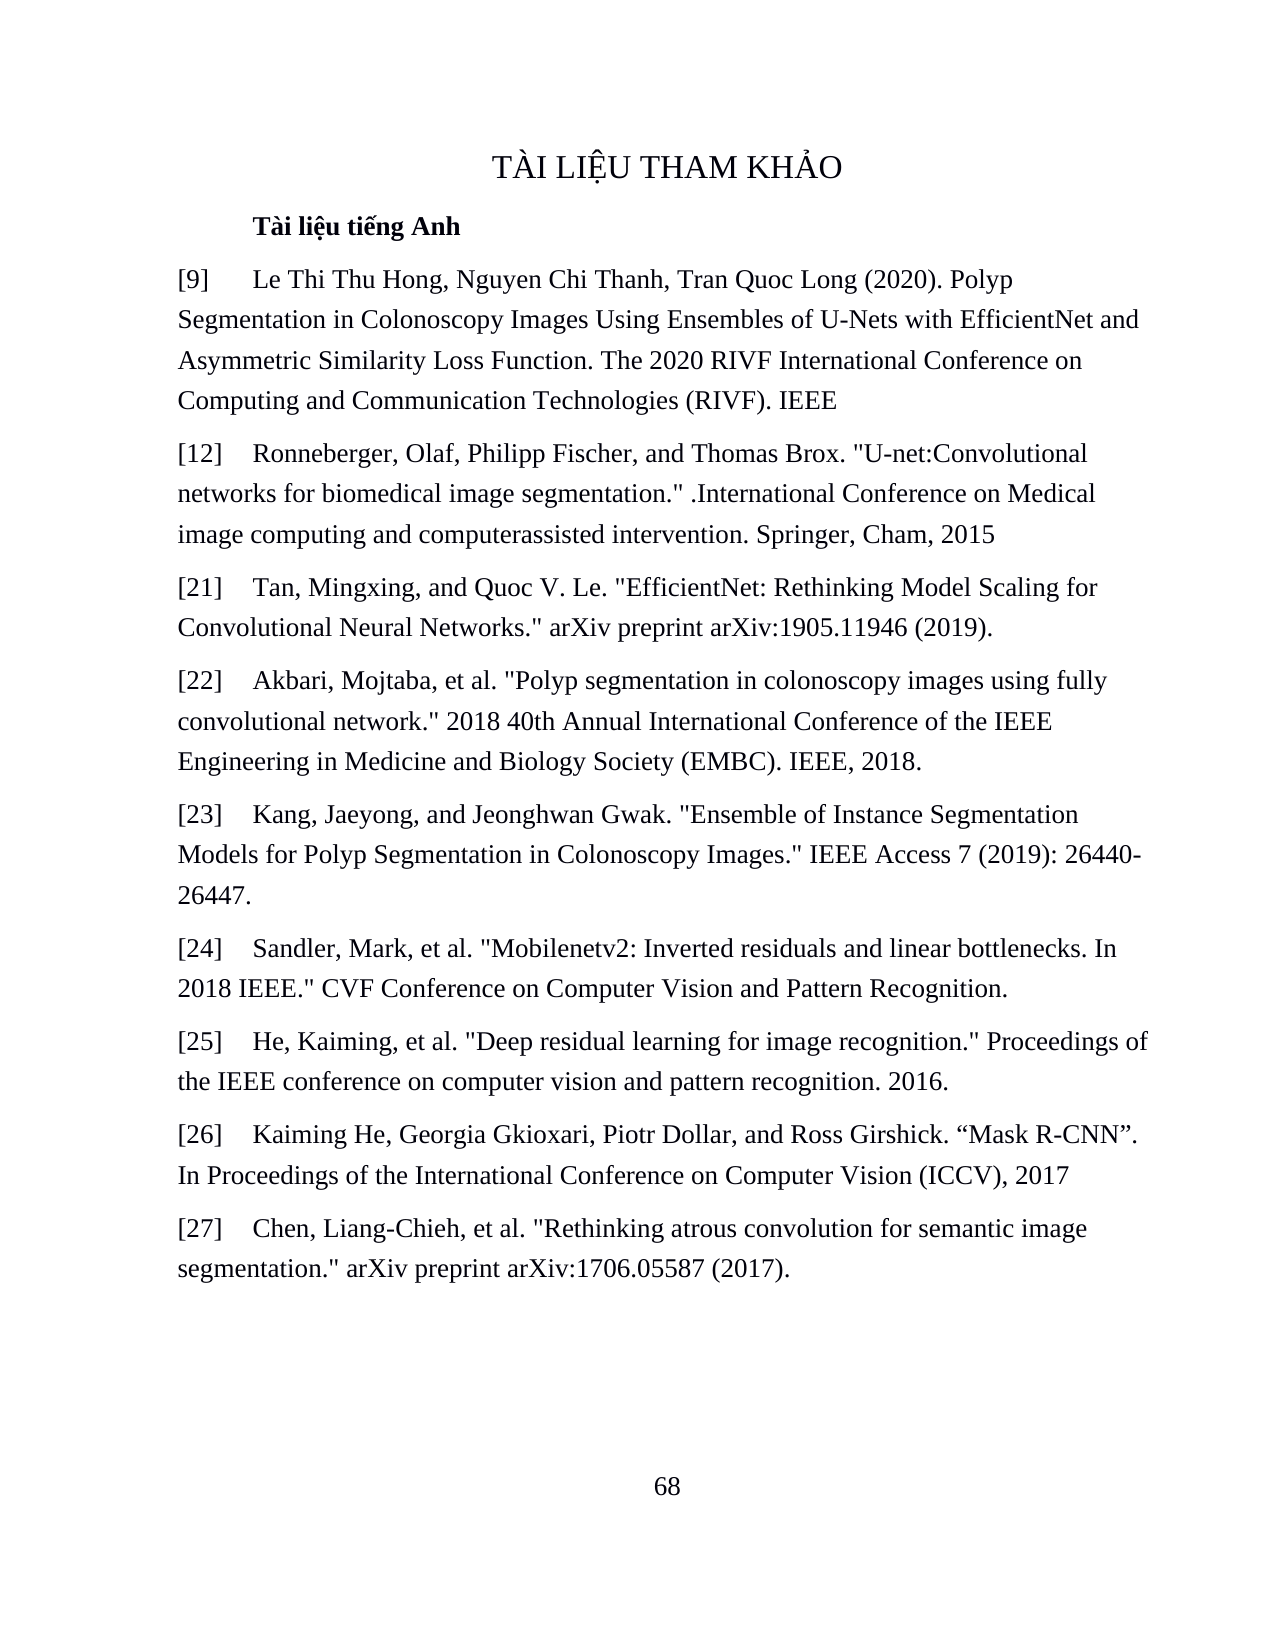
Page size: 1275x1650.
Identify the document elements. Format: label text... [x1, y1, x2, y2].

text Tài liệu tiếng Anh [177, 210, 1157, 241]
text [26] Kaiming He, Georgia Gkioxari, Piotr Dollar, and Ross Girshick. “Mask R-CNN”. In Proceedings of the International Conference on Computer Vision (ICCV), 2017 [177, 1118, 1157, 1190]
text [9] Le Thi Thu Hong, Nguyen Chi Thanh, Tran Quoc Long (2020). Polyp Segmentation in Colonoscopy Images Using Ensembles of U-Nets with EfficientNet and Asymmetric Similarity Loss Function. The 2020 RIVF International Conference on Computing and Communication Technologies (RIVF). IEEE [177, 263, 1157, 415]
text [22] Akbari, Mojtaba, et al. "Polyp segmentation in colonoscopy images using fully convolutional network." 2018 40th Annual International Conference of the IEEE Engineering in Medicine and Biology Society (EMBC). IEEE, 2018. [177, 664, 1157, 776]
text [27] Chen, Liang-Chieh, et al. "Rethinking atrous convolution for semantic image segmentation." arXiv preprint arXiv:1706.05587 (2017). [177, 1212, 1157, 1283]
text [21] Tan, Mingxing, and Quoc V. Le. "EfficientNet: Rethinking Model Scaling for Convolutional Neural Networks." arXiv preprint arXiv:1905.11946 (2019). [177, 571, 1157, 642]
text [12] Ronneberger, Olaf, Philipp Fischer, and Thomas Brox. "U-net:Convolutional networks for biomedical image segmentation." .International Conference on Medical image computing and computerassisted intervention. Springer, Cham, 2015 [177, 437, 1157, 549]
text [23] Kang, Jaeyong, and Jeonghwan Gwak. "Ensemble of Instance Segmentation Models for Polyp Segmentation in Colonoscopy Images." IEEE Access 7 (2019): 26440-26447. [177, 798, 1157, 910]
text TÀI LIỆU THAM KHẢO [177, 148, 1157, 186]
text [24] Sandler, Mark, et al. "Mobilenetv2: Inverted residuals and linear bottlenecks. In 2018 IEEE." CVF Conference on Computer Vision and Pattern Recognition. [177, 932, 1157, 1003]
text [25] He, Kaiming, et al. "Deep residual learning for image recognition." Proceedings of the IEEE conference on computer vision and pattern recognition. 2016. [177, 1025, 1157, 1097]
